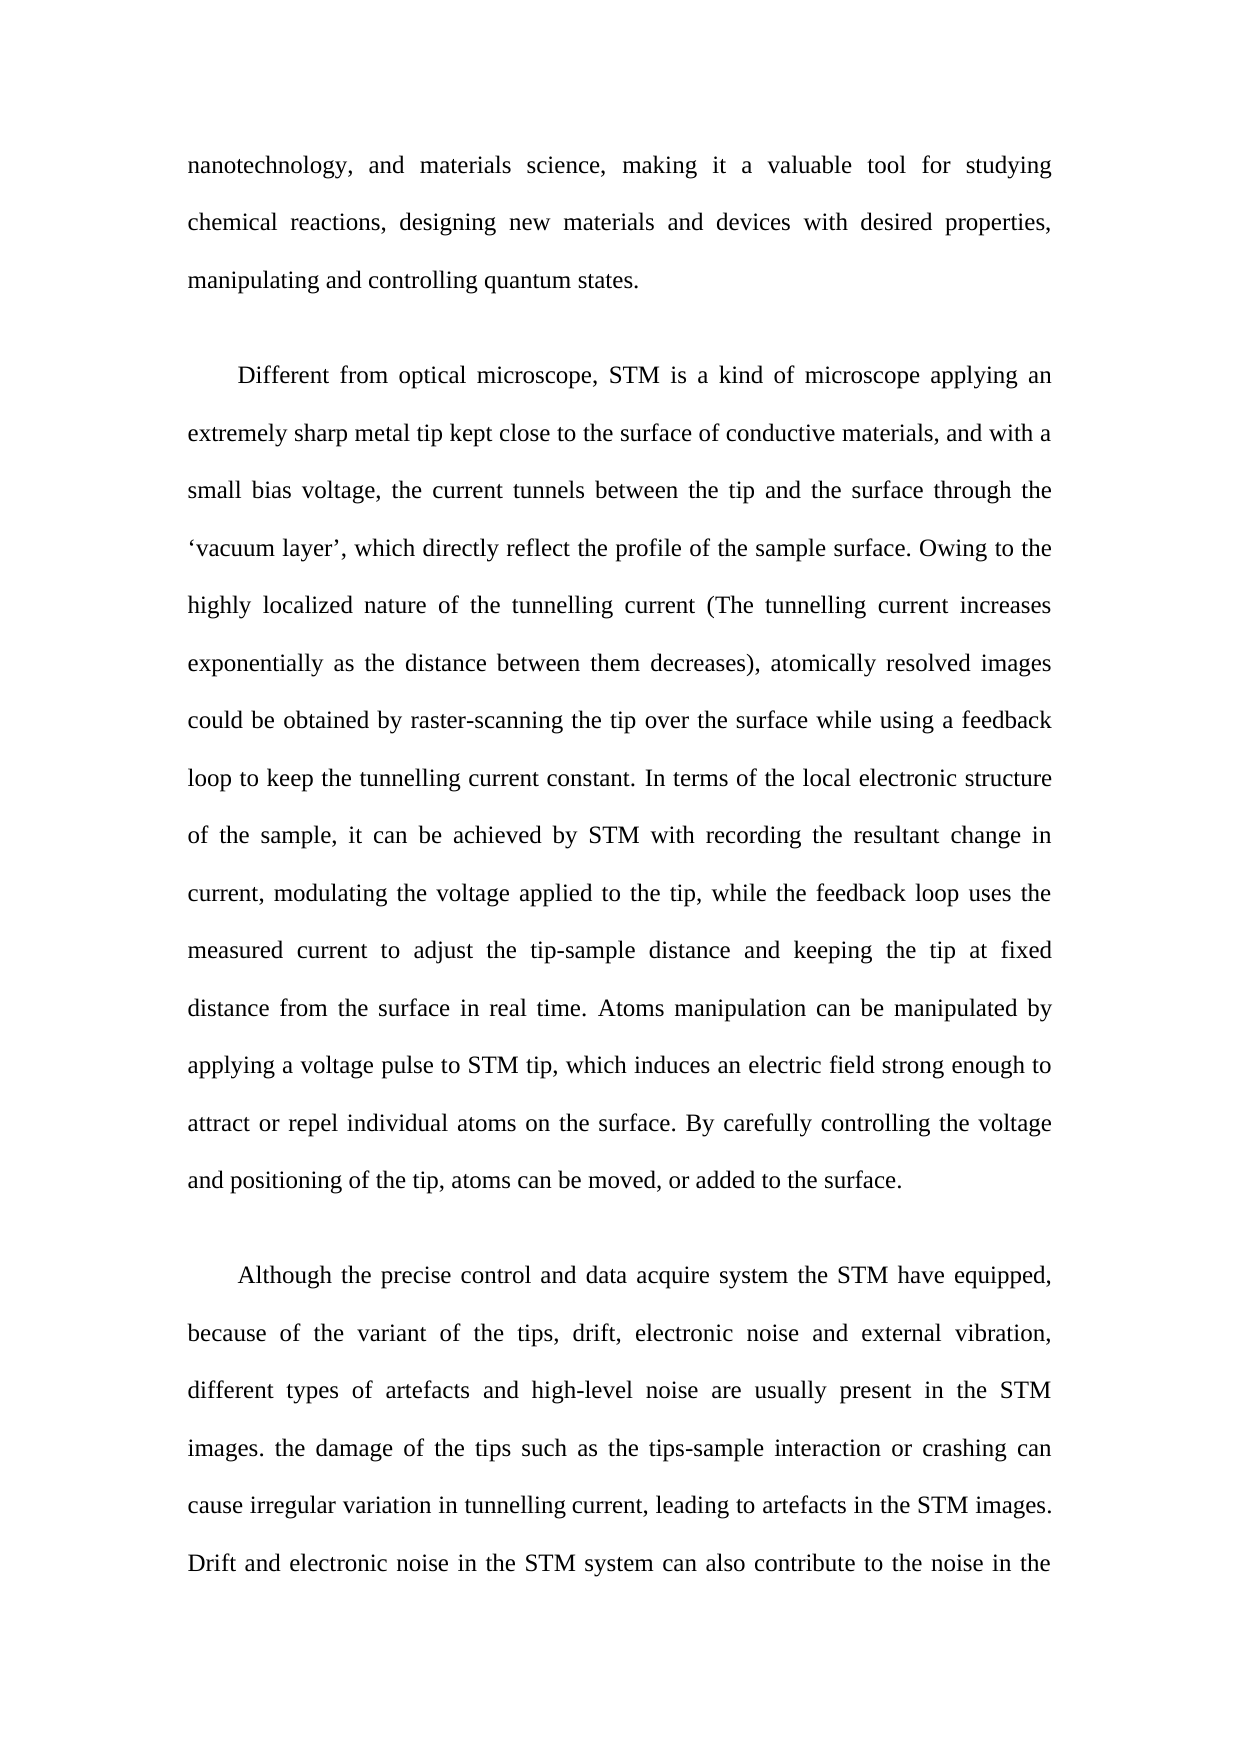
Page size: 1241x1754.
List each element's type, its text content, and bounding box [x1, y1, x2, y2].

text Different from optical microscope, STM is a kind of microscope applying an extremely sharp metal tip kept close to the surface of conductive materials, and with a small bias voltage, the current tunnels between the tip and the surface through the ‘vacuum layer’, which directly reflect the profile of the sample surface. Owing to the highly localized nature of the tunnelling current (The tunnelling current increases exponentially as the distance between them decreases), atomically resolved images could be obtained by raster-scanning the tip over the surface while using a feedback loop to keep the tunnelling current constant. In terms of the local electronic structure of the sample, it can be achieved by STM with recording the resultant change in current, modulating the voltage applied to the tip, while the feedback loop uses the measured current to adjust the tip-sample distance and keeping the tip at fixed distance from the surface in real time. Atoms manipulation can be manipulated by applying a voltage pulse to STM tip, which induces an electric field strong enough to attract or repel individual atoms on the surface. By carefully controlling the voltage and positioning of the tip, atoms can be moved, or added to the surface. [187, 360, 1053, 1194]
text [187, 150, 1053, 294]
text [187, 1260, 1053, 1577]
